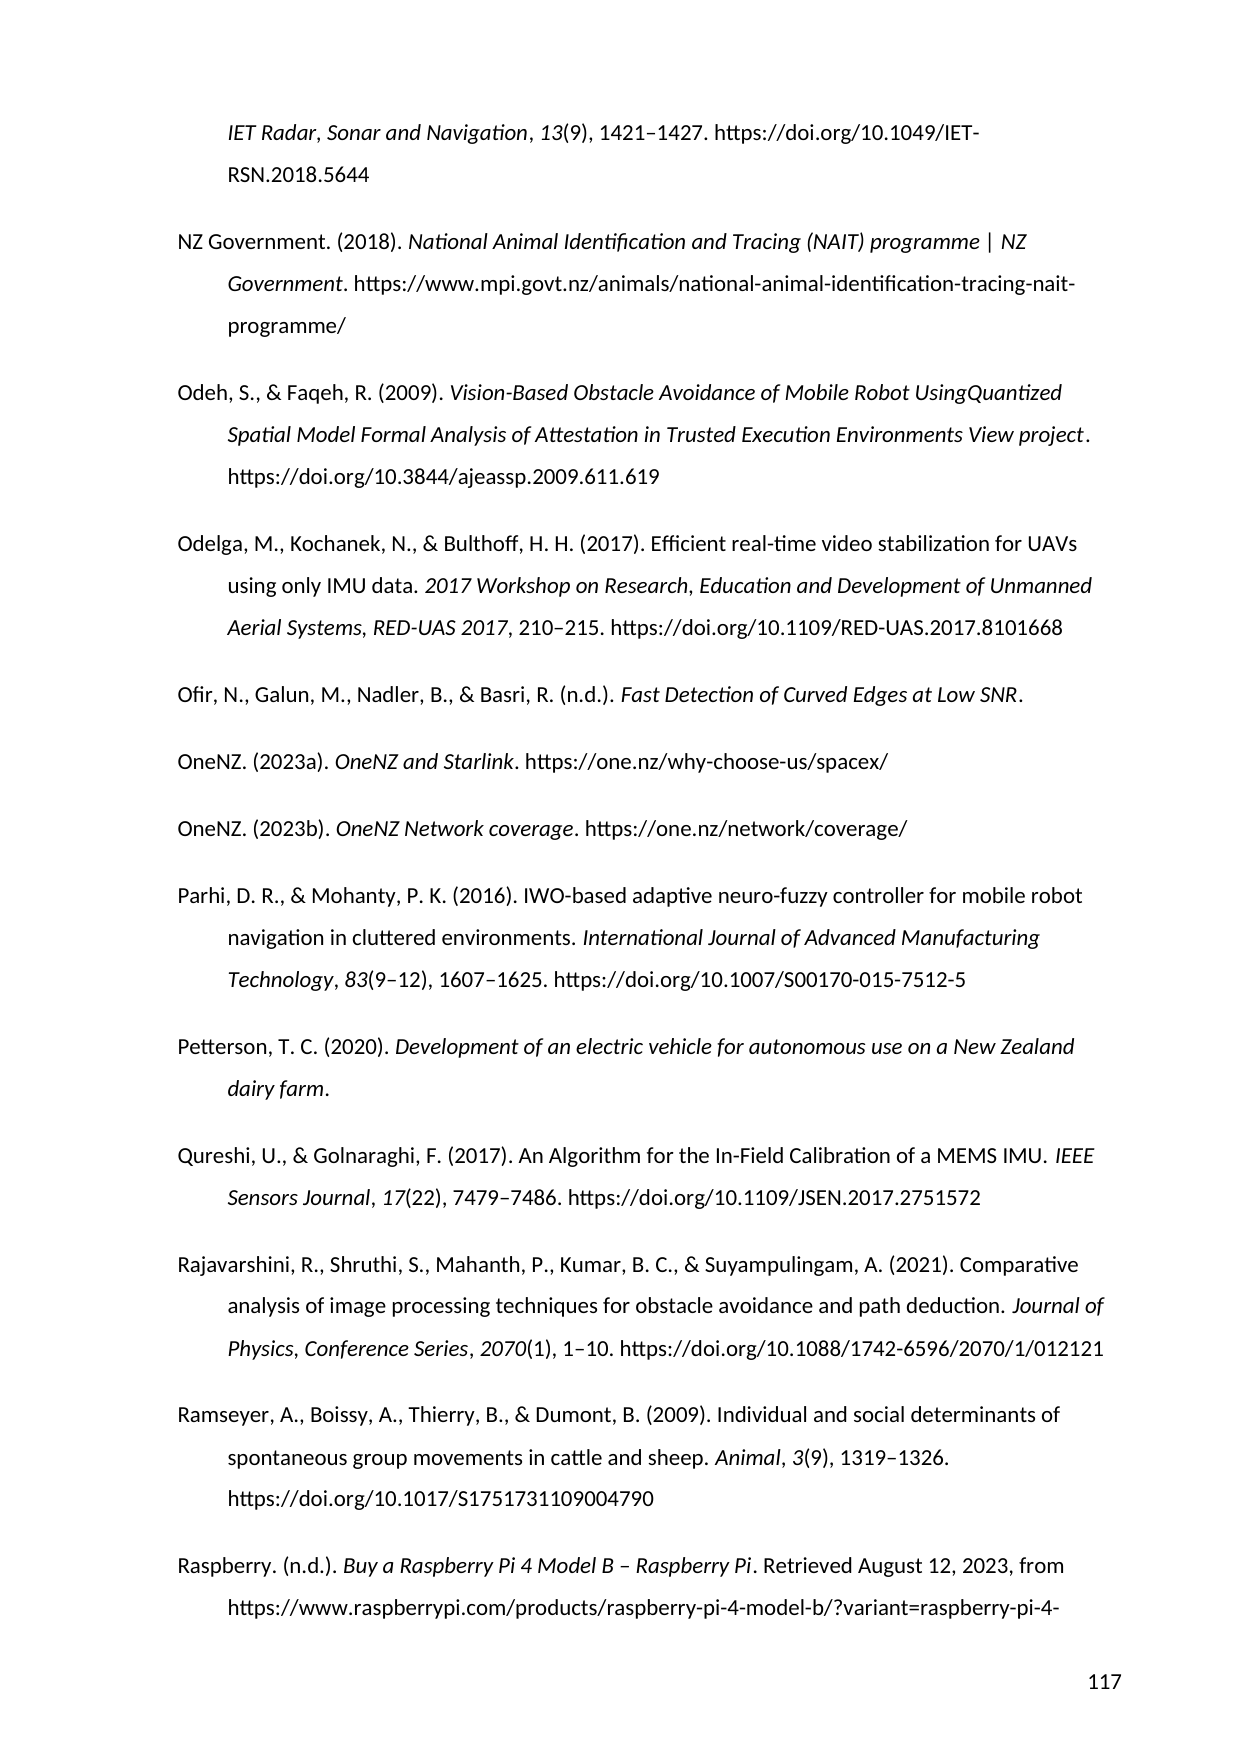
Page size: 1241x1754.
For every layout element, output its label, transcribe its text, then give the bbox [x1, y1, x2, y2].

text OneNZ. (2023b). OneNZ Network coverage. https://one.nz/network/coverage/ [177, 814, 1122, 842]
text Parhi, D. R., & Mohanty, P. K. (2016). IWO-based adaptive neuro-fuzzy controller for mobile robot navigation in cluttered environments. International Journal of Advanced Manufacturing Technology, 83(9–12), 1607–1625. https://doi.org/10.1007/S00170-015-7512-5 [177, 881, 1122, 993]
text Petterson, T. C. (2020). Development of an electric vehicle for autonomous use on a New Zealand dairy farm. [177, 1032, 1122, 1102]
text Odelga, M., Kochanek, N., & Bulthoff, H. H. (2017). Efficient real-time video stabilization for UAVs using only IMU data. 2017 Workshop on Research, Education and Development of Unmanned Aerial Systems, RED-UAS 2017, 210–215. https://doi.org/10.1109/RED-UAS.2017.8101668 [177, 529, 1122, 641]
text Ramseyer, A., Boissy, A., Thierry, B., & Dumont, B. (2009). Individual and social determinants of spontaneous group movements in cattle and sheep. Animal, 3(9), 1319–1326. https://doi.org/10.1017/S1751731109004790 [177, 1401, 1122, 1513]
text Qureshi, U., & Golnaraghi, F. (2017). An Algorithm for the In-Field Calibration of a MEMS IMU. IEEE Sensors Journal, 17(22), 7479–7486. https://doi.org/10.1109/JSEN.2017.2751572 [177, 1141, 1122, 1211]
text Rajavarshini, R., Shruthi, S., Mahanth, P., Kumar, B. C., & Suyampulingam, A. (2021). Comparative analysis of image processing techniques for obstacle avoidance and path deduction. Journal of Physics, Conference Series, 2070(1), 1–10. https://doi.org/10.1088/1742-6596/2070/1/012121 [177, 1250, 1122, 1362]
text Ofir, N., Galun, M., Nadler, B., & Basri, R. (n.d.). Fast Detection of Curved Edges at Low SNR. [177, 680, 1122, 708]
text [177, 1552, 1122, 1622]
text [177, 118, 1122, 188]
text NZ Government. (2018). National Animal Identification and Tracing (NAIT) programme | NZ Government. https://www.mpi.govt.nz/animals/national-animal-identification-tracing-nait-programme/ [177, 227, 1122, 339]
text OneNZ. (2023a). OneNZ and Starlink. https://one.nz/why-choose-us/spacex/ [177, 747, 1122, 775]
text Odeh, S., & Faqeh, R. (2009). Vision-Based Obstacle Avoidance of Mobile Robot UsingQuantized Spatial Model Formal Analysis of Attestation in Trusted Execution Environments View project. https://doi.org/10.3844/ajeassp.2009.611.619 [177, 378, 1122, 490]
